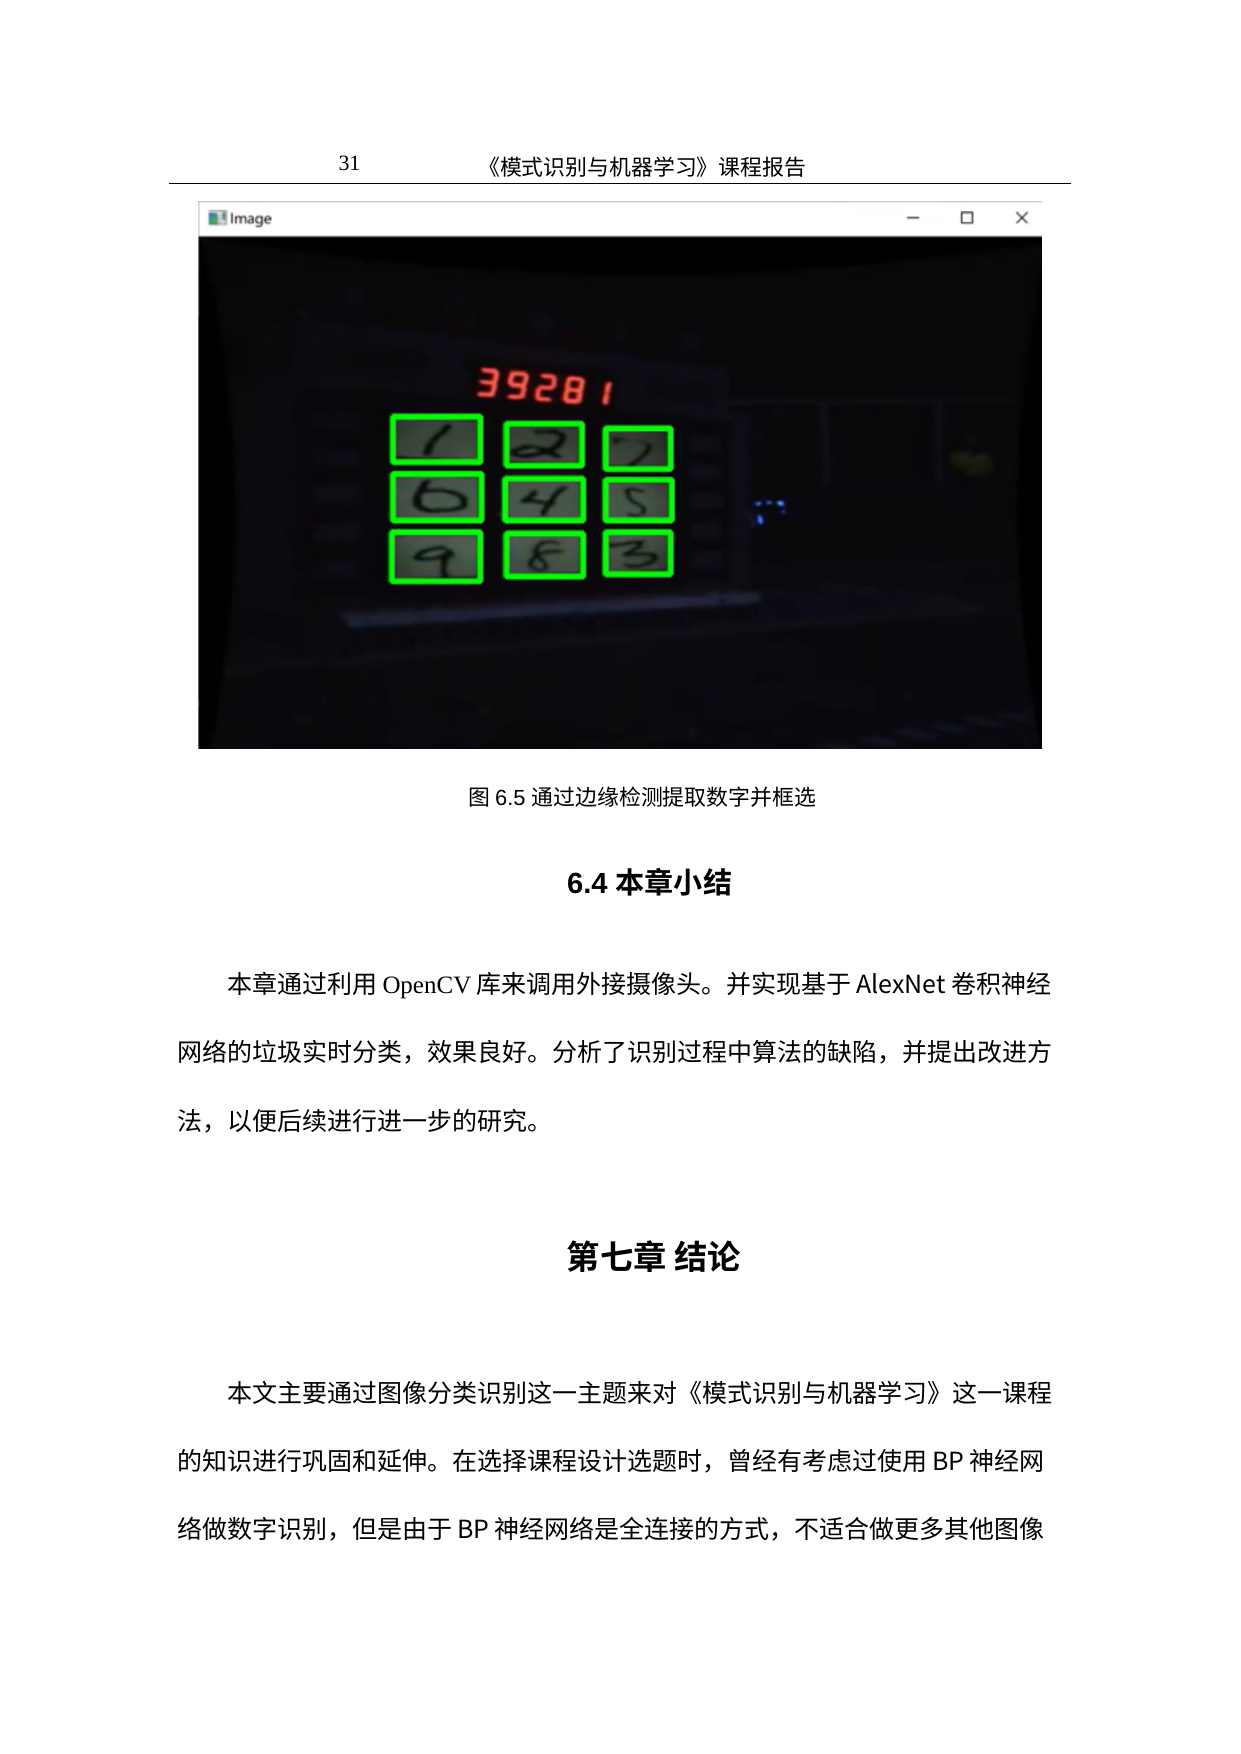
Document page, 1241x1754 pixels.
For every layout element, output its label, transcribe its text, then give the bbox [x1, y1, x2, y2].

text 本章通过利用OpenCV库来调用外接摄像头。并实现基于AlexNet卷积神经网络的垃圾实时分类，效果良好。分析了识别过程中算法的缺陷，并提出改进方法，以便后续进行进一步的研究。 [177, 949, 1063, 1153]
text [177, 1357, 1063, 1562]
subtitle 第七章 结论 [177, 1221, 1063, 1289]
text 图 6.5 通过边缘检测提取数字并框选 [177, 778, 1063, 812]
picture [198, 199, 1042, 749]
subtitle 6.4 本章小结 [177, 847, 1063, 915]
